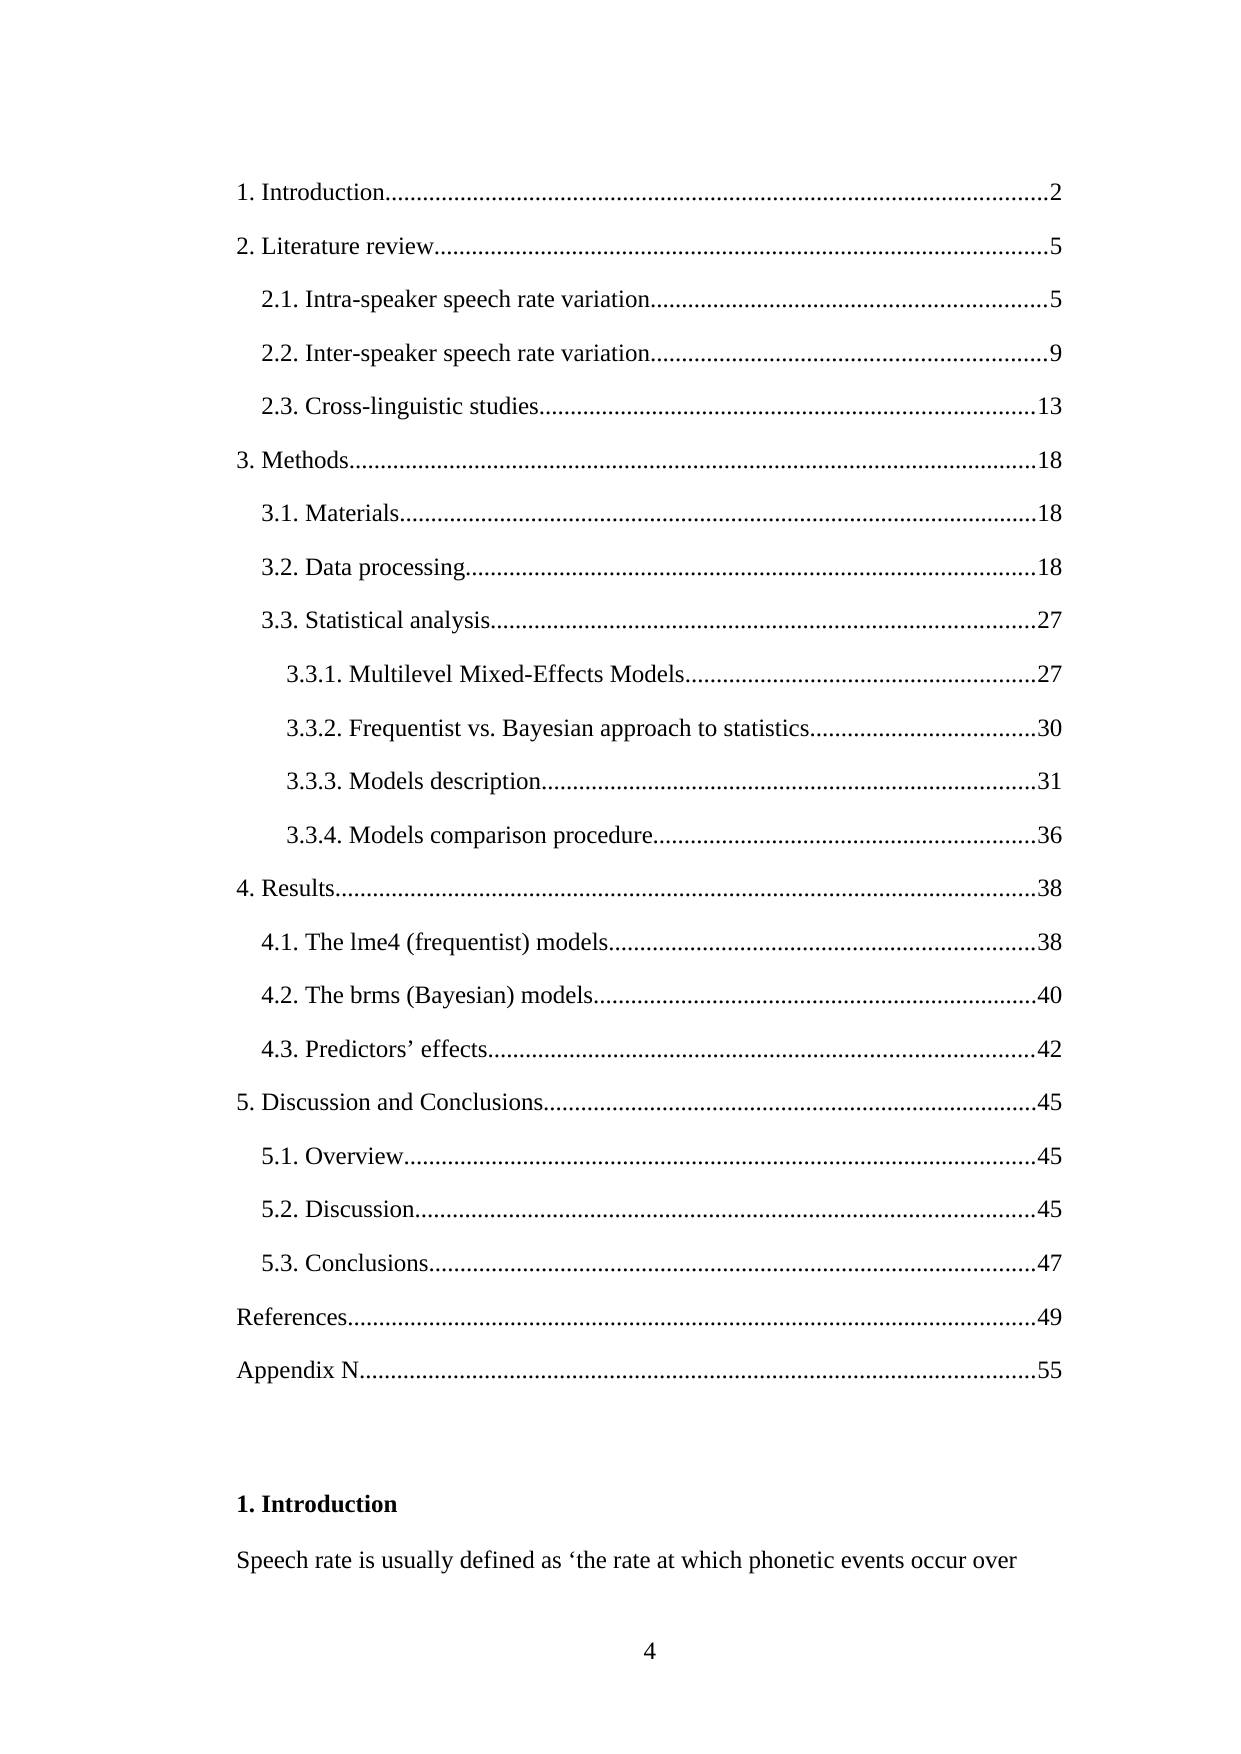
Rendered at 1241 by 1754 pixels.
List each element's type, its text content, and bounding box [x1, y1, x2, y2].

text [177, 1545, 1063, 1574]
subtitle 1. Introduction [236, 1489, 1063, 1518]
